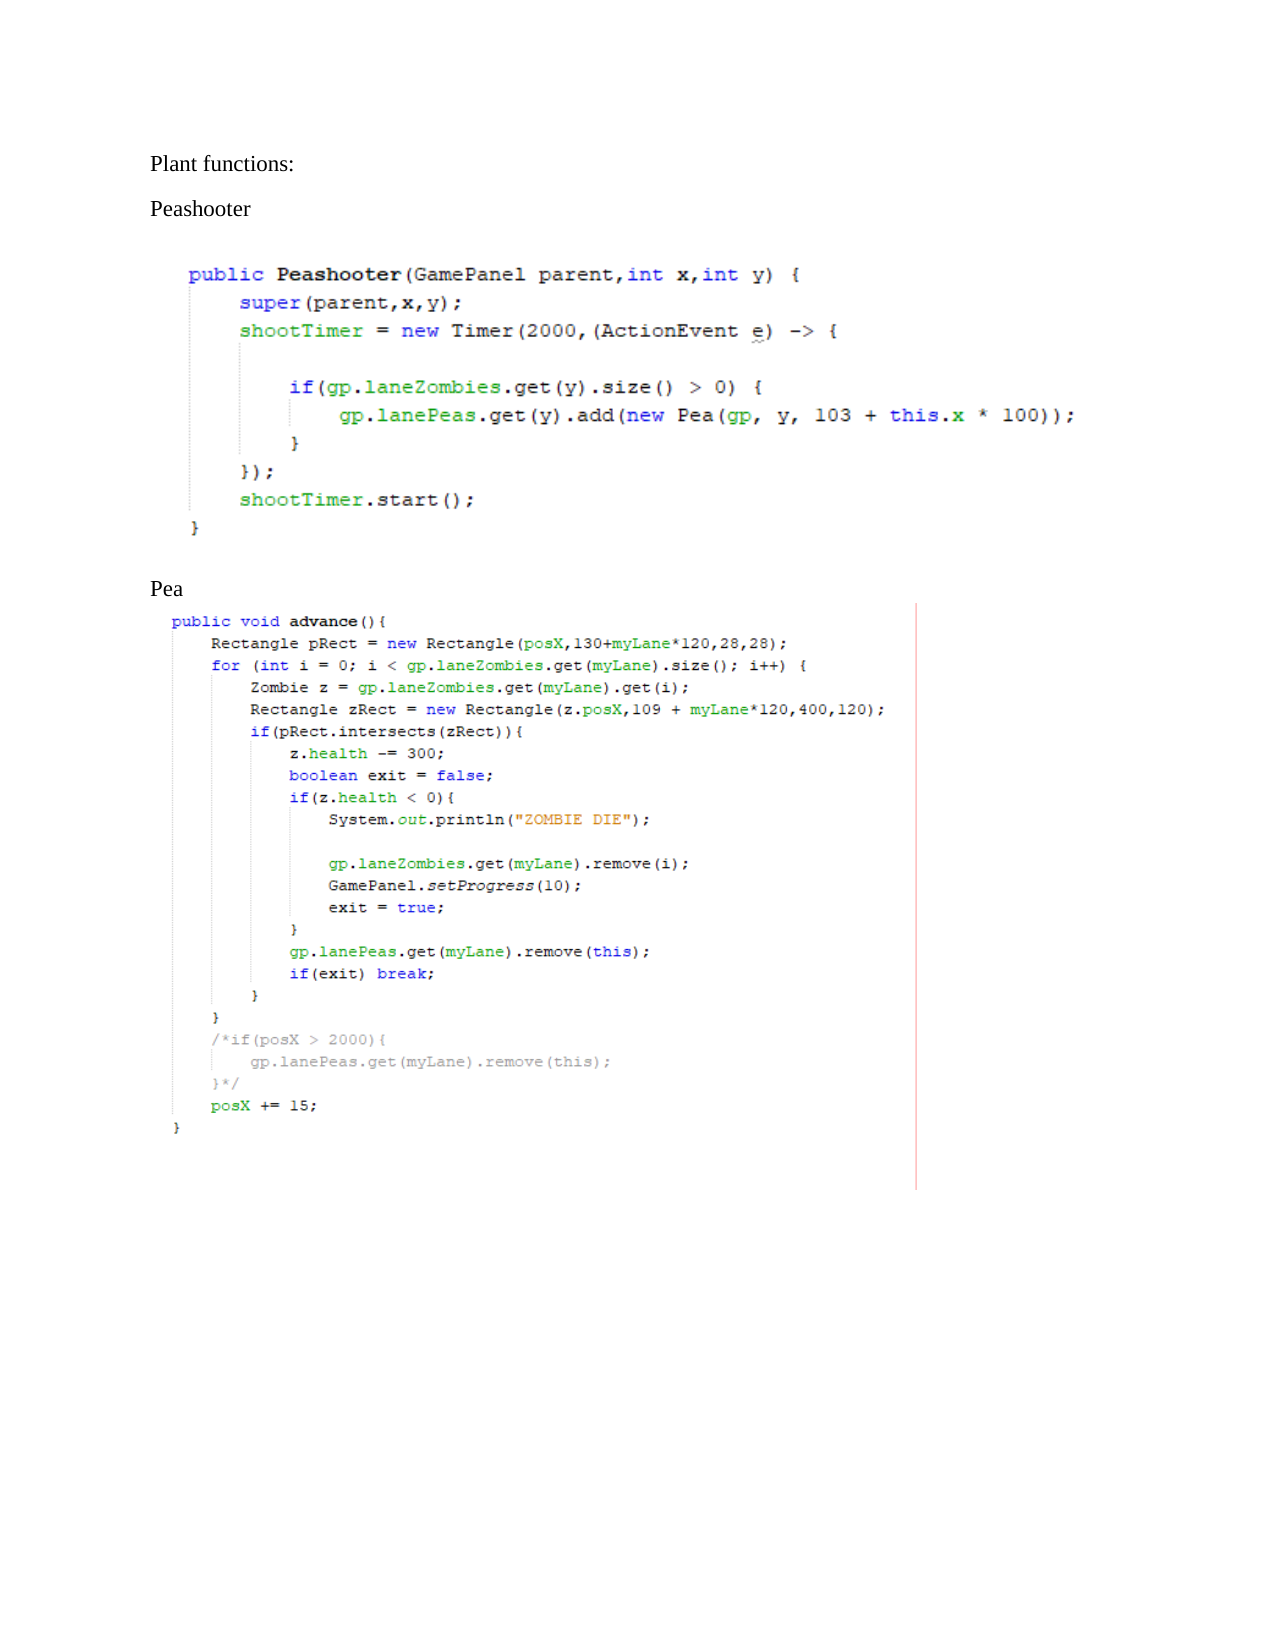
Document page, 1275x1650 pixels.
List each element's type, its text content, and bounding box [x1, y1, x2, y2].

text Plant functions: [150, 150, 1125, 176]
text Peashooter [150, 195, 1125, 221]
picture [150, 240, 1121, 556]
picture [150, 603, 1125, 1190]
text Pea [150, 575, 1125, 603]
